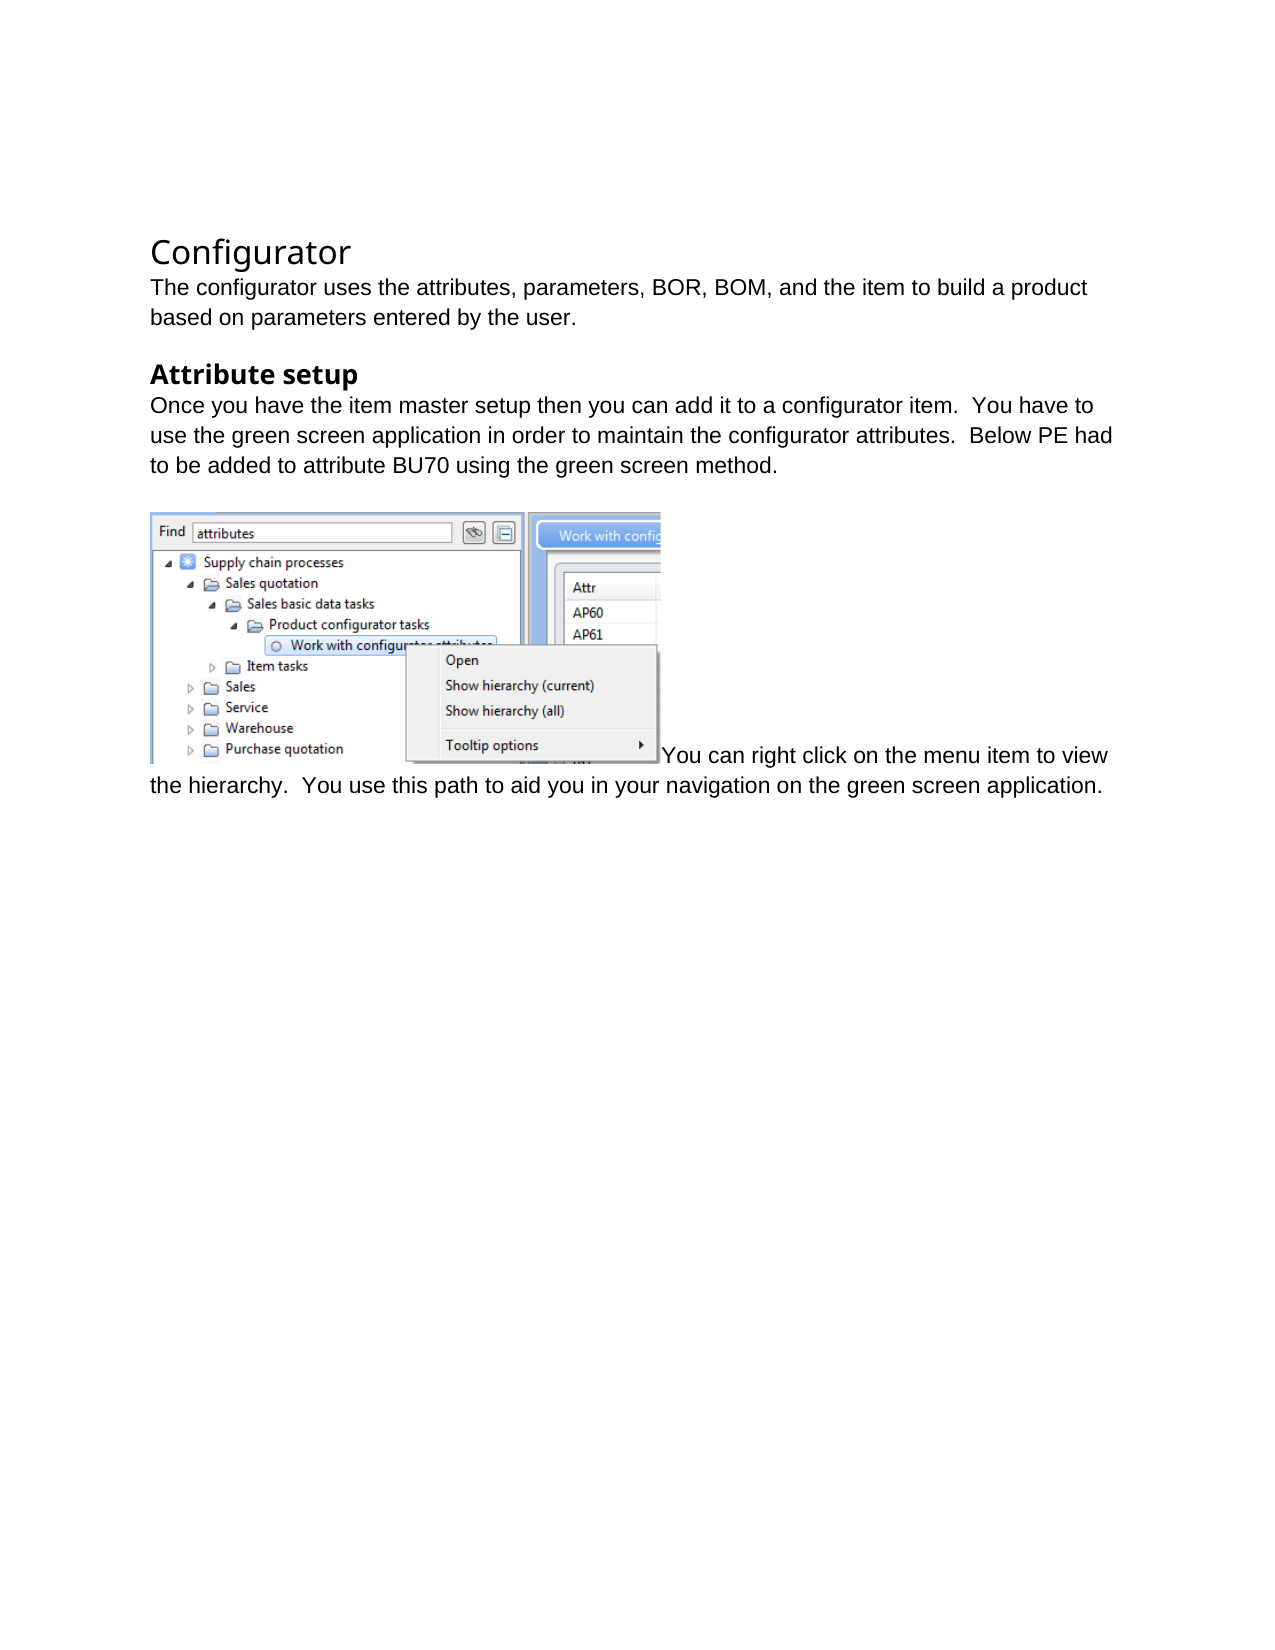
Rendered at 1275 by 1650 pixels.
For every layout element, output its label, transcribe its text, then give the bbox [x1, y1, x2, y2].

text The configurator uses the attributes, parameters, BOR, BOM, and the item to build a product based on parameters entered by the user. [150, 274, 1125, 331]
subtitle Configurator [150, 228, 1125, 274]
text Once you have the item master setup then you can add it to a configurator item. You have to use the green screen application in order to maintain the configurator attributes. Below PE had to be added to attribute BU70 using the green screen method. [150, 392, 1125, 479]
subtitle Attribute setup [150, 355, 1125, 392]
picture [150, 512, 661, 764]
